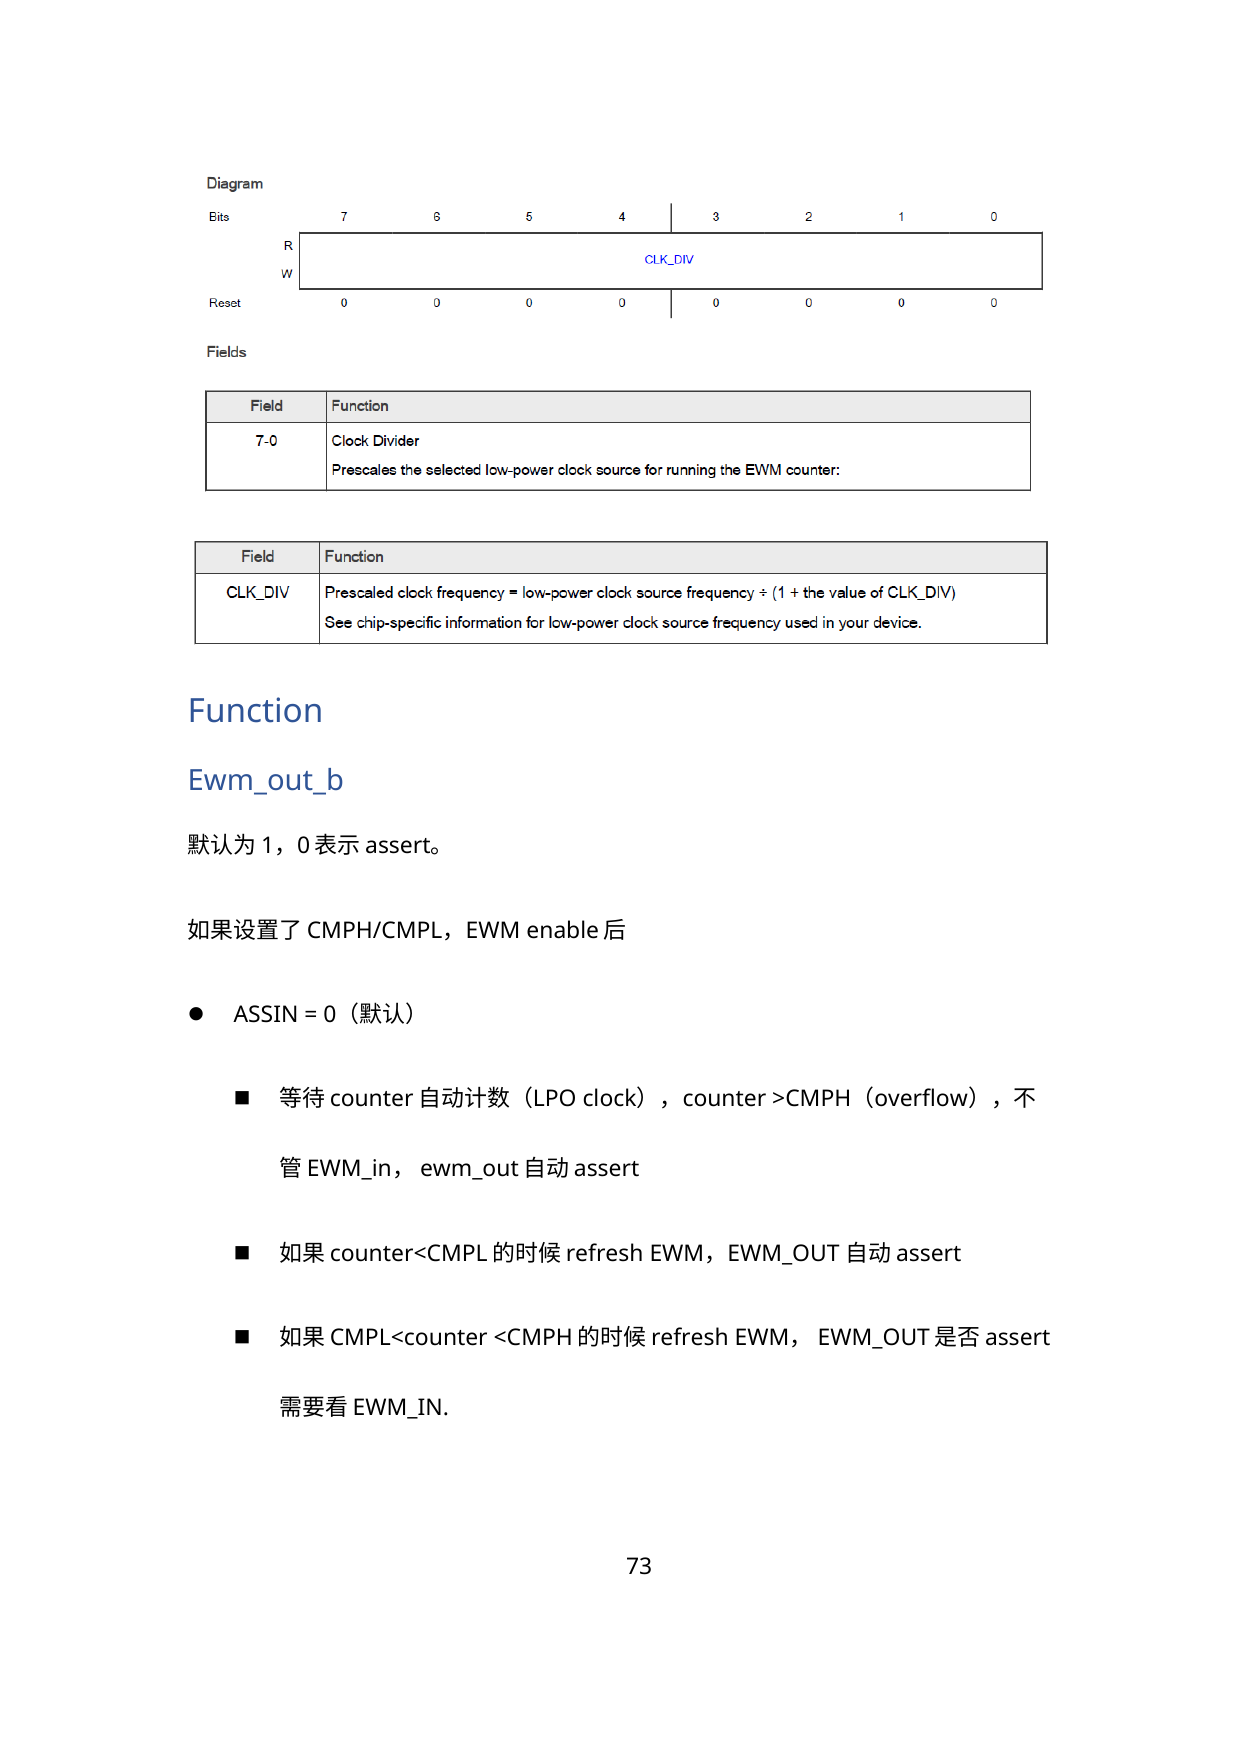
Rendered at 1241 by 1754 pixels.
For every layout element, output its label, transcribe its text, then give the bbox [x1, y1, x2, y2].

list 如果CMPL<counter <CMPH的时候refresh EWM， EWM_OUT是否assert需要看EWM_IN. [233, 1303, 1053, 1438]
list 等待counter自动计数（LPO clock），counter >CMPH（overflow），不管EWM_in， ewm_out自动assert [233, 1064, 1053, 1199]
text 如果设置了CMPH/CMPL，EWM enable后 [187, 896, 1053, 961]
list 如果counter<CMPL的时候refresh EWM，EWM_OUT 自动assert [233, 1218, 1053, 1283]
subtitle Function [187, 677, 1053, 742]
picture [187, 166, 1053, 495]
subtitle Ewm_out_b [187, 746, 1053, 811]
picture [187, 535, 1053, 651]
list ASSIN = 0（默认） [187, 980, 1053, 1045]
text 默认为1，0表示assert。 [187, 811, 1053, 876]
